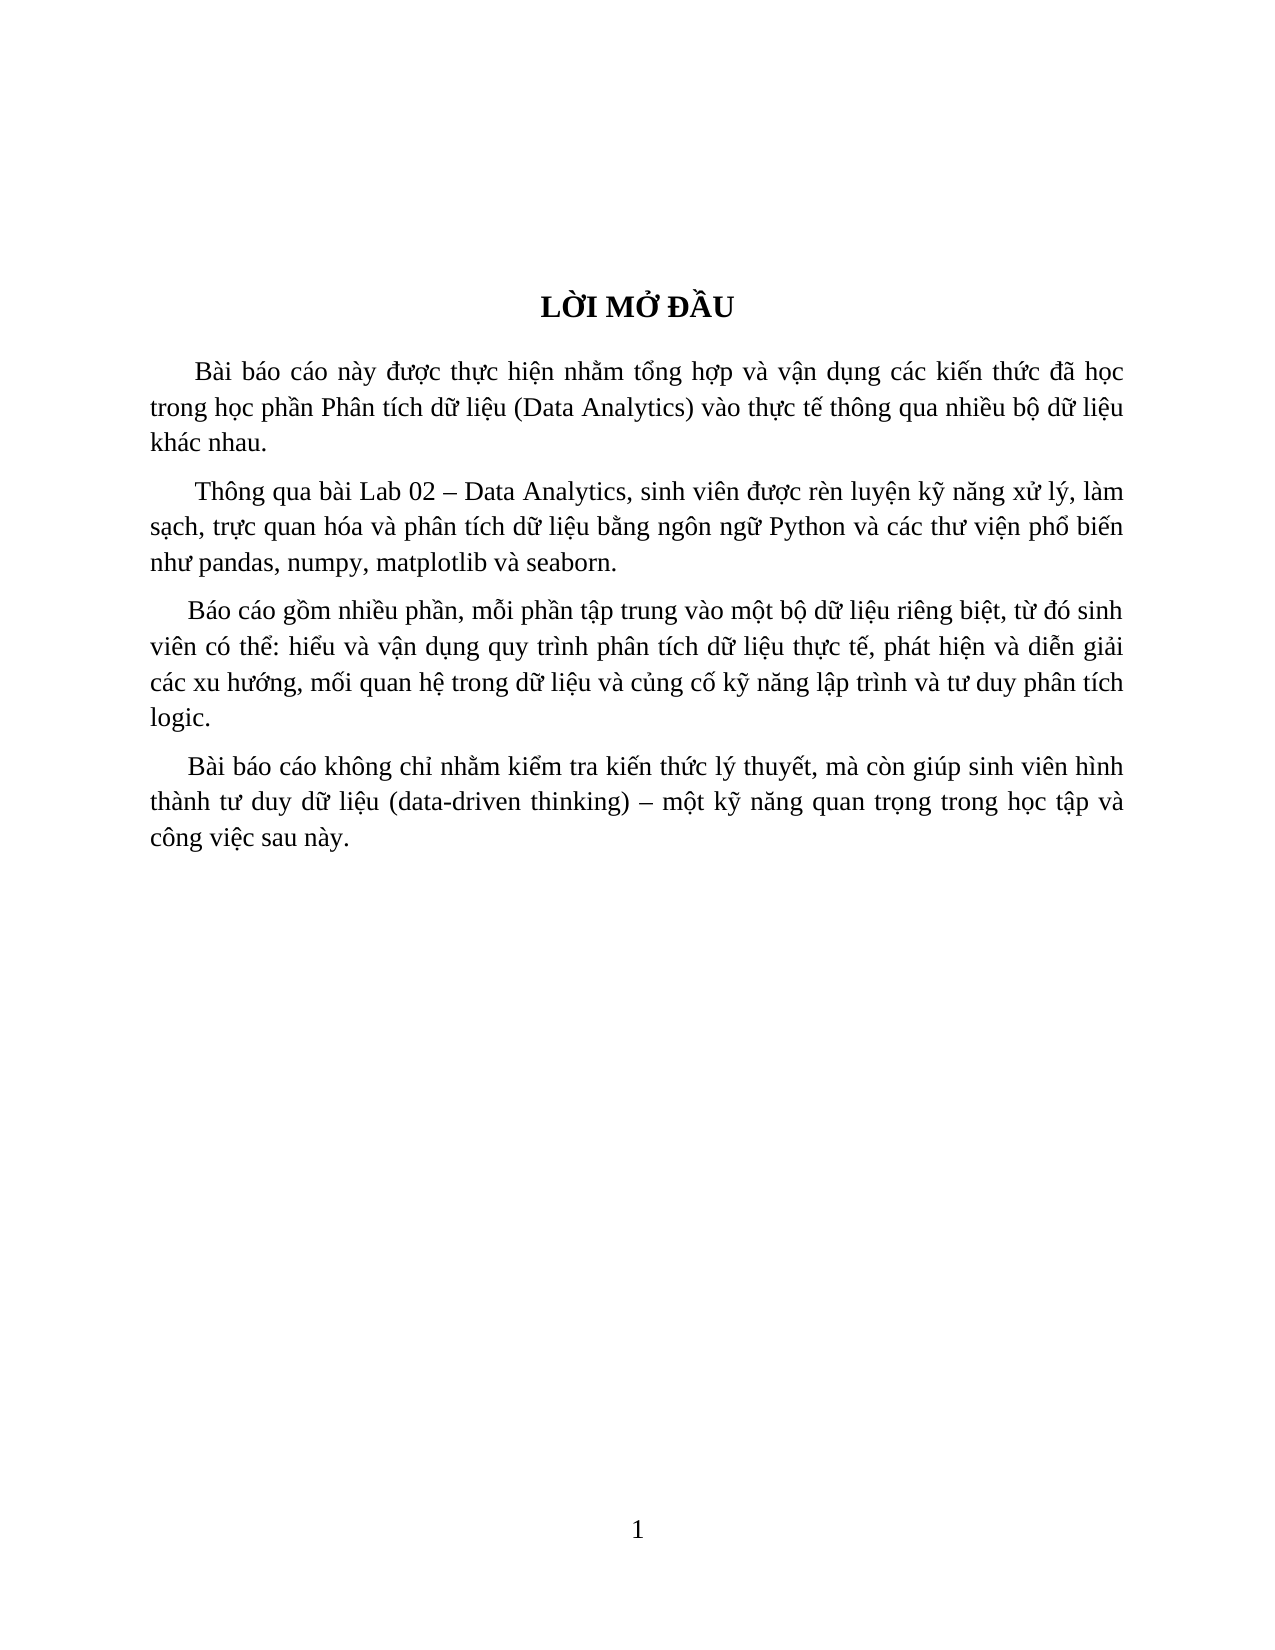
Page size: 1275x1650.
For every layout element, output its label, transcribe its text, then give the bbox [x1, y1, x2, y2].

text Báo cáo gồm nhiều phần, mỗi phần tập trung vào một bộ dữ liệu riêng biệt, từ đó sinh viên có thể: hiểu và vận dụng quy trình phân tích dữ liệu thực tế, phát hiện và diễn giải các xu hướng, mối quan hệ trong dữ liệu và củng cố kỹ năng lập trình và tư duy phân tích logic. [150, 594, 1125, 733]
text Thông qua bài Lab 02 – Data Analytics, sinh viên được rèn luyện kỹ năng xử lý, làm sạch, trực quan hóa và phân tích dữ liệu bằng ngôn ngữ Python và các thư viện phổ biến như pandas, numpy, matplotlib và seaborn. [150, 475, 1125, 577]
subtitle LỜI MỞ ĐẦU [150, 289, 1125, 325]
text Bài báo cáo không chỉ nhằm kiểm tra kiến thức lý thuyết, mà còn giúp sinh viên hình thành tư duy dữ liệu (data-driven thinking) – một kỹ năng quan trọng trong học tập và công việc sau này. [150, 750, 1125, 852]
text Bài báo cáo này được thực hiện nhằm tổng hợp và vận dụng các kiến thức đã học trong học phần Phân tích dữ liệu (Data Analytics) vào thực tế thông qua nhiều bộ dữ liệu khác nhau. [150, 355, 1125, 458]
